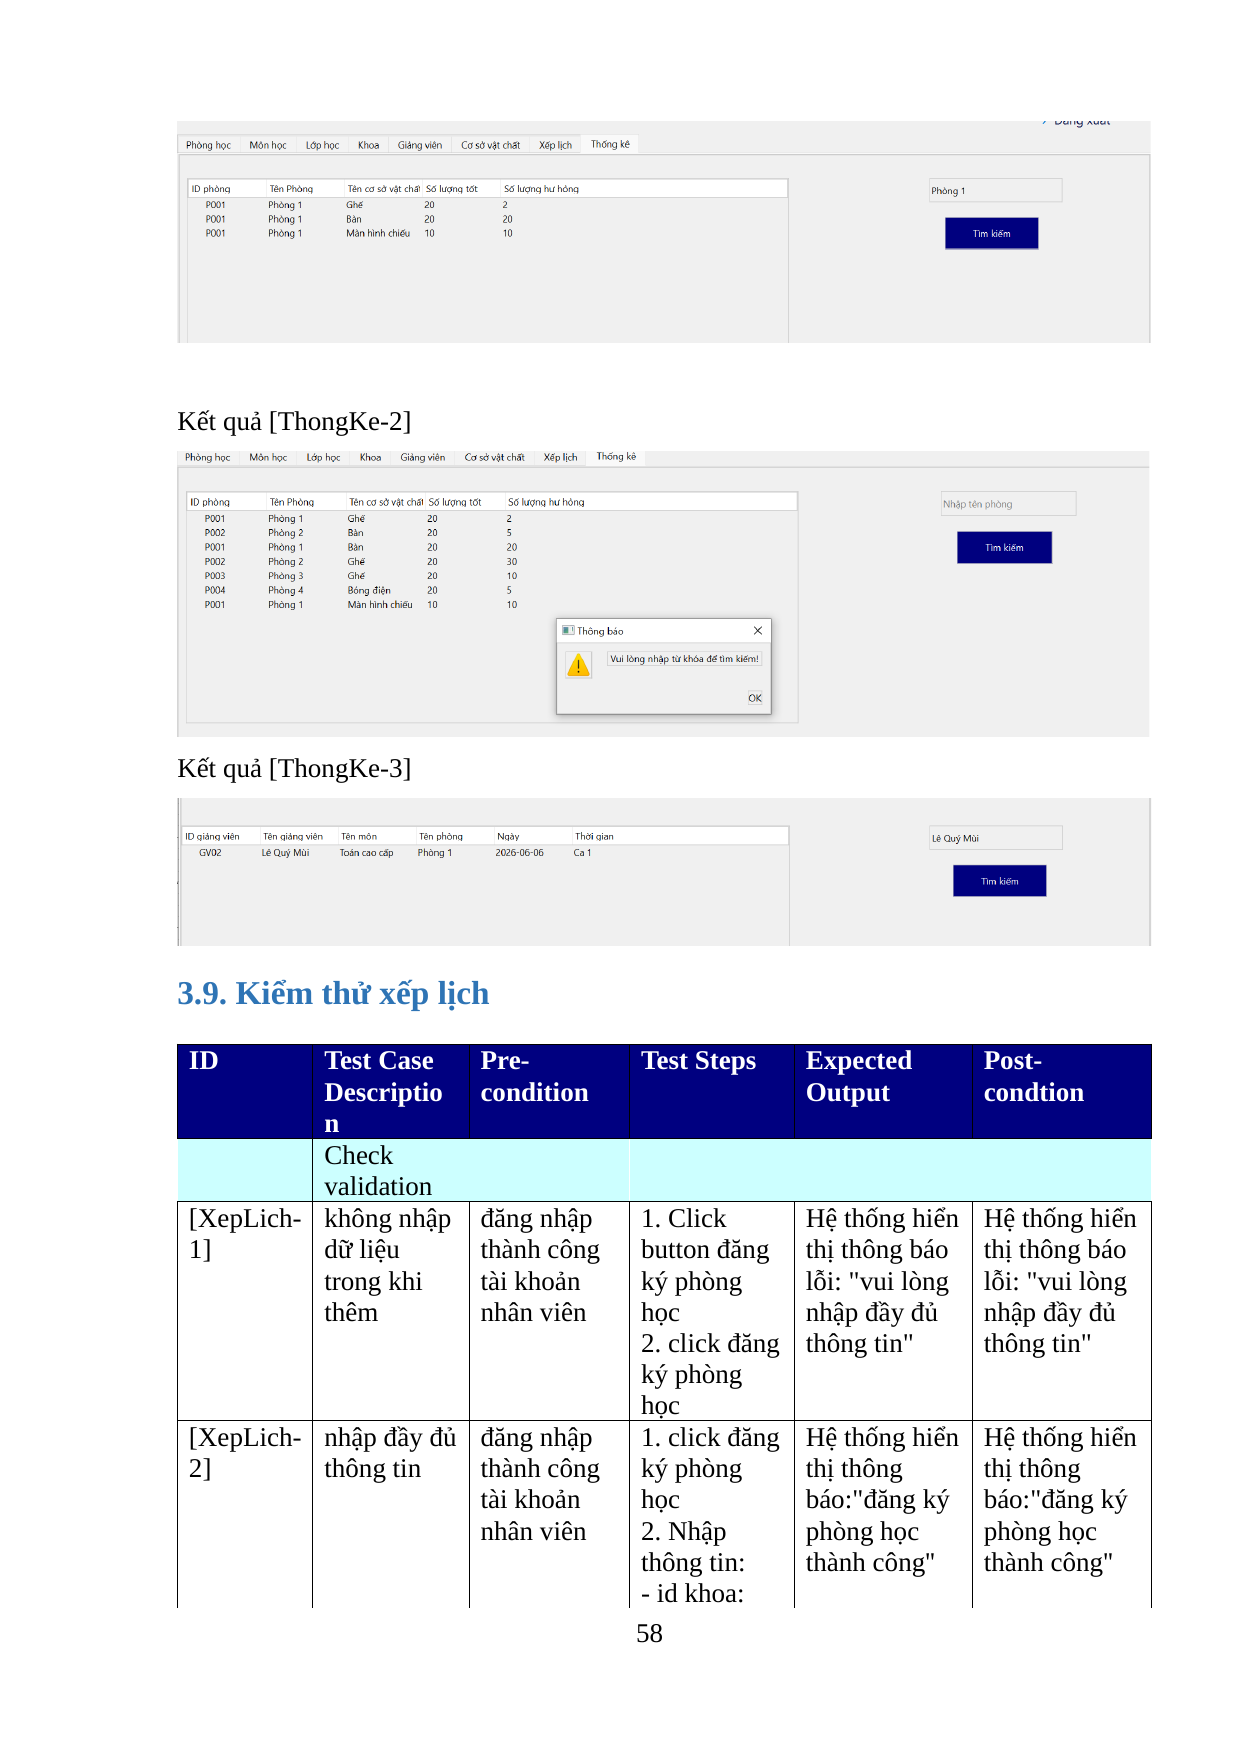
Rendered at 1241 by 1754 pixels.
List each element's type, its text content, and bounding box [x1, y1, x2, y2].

picture [177, 451, 1150, 737]
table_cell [470, 1421, 629, 1608]
table_header Expected Output [795, 1045, 972, 1138]
table_header Test Case Description [313, 1045, 469, 1138]
table_cell Hệ thống hiển thị thông báo lỗi: "vui lòng nhập đầy đủ thông tin" [973, 1202, 1151, 1420]
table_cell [630, 1421, 794, 1608]
table_cell 1. Click button đăng ký phòng học 2. click đăng ký phòng học [630, 1202, 794, 1420]
table_cell Hệ thống hiển thị thông báo lỗi: "vui lòng nhập đầy đủ thông tin" [795, 1202, 972, 1420]
subtitle 3.9. Kiểm thử xếp lịch [177, 973, 1122, 1012]
table_cell [972, 1139, 1151, 1201]
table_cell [313, 1421, 469, 1608]
table_cell không nhập dữ liệu trong khi thêm [313, 1202, 469, 1420]
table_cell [973, 1421, 1151, 1608]
picture [177, 121, 1151, 343]
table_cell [795, 1421, 972, 1608]
table_cell [XepLich-2] [178, 1421, 312, 1608]
table_header ID [178, 1045, 312, 1138]
table_cell Check validation [313, 1139, 469, 1201]
table_cell đăng nhập thành công tài khoản nhân viên [470, 1202, 629, 1420]
table_header Test Steps [630, 1045, 794, 1138]
table_header Pre-condition [470, 1045, 629, 1138]
text Kết quả [ThongKe-3] [177, 752, 1122, 783]
table_cell [630, 1139, 794, 1201]
table_cell [XepLich-1] [178, 1202, 312, 1420]
table_cell [469, 1139, 629, 1201]
table_header Post-condtion [973, 1045, 1151, 1138]
table_cell [178, 1139, 312, 1201]
picture [177, 798, 1152, 946]
text Kết quả [ThongKe-2] [177, 405, 1122, 436]
table_cell [794, 1139, 972, 1201]
